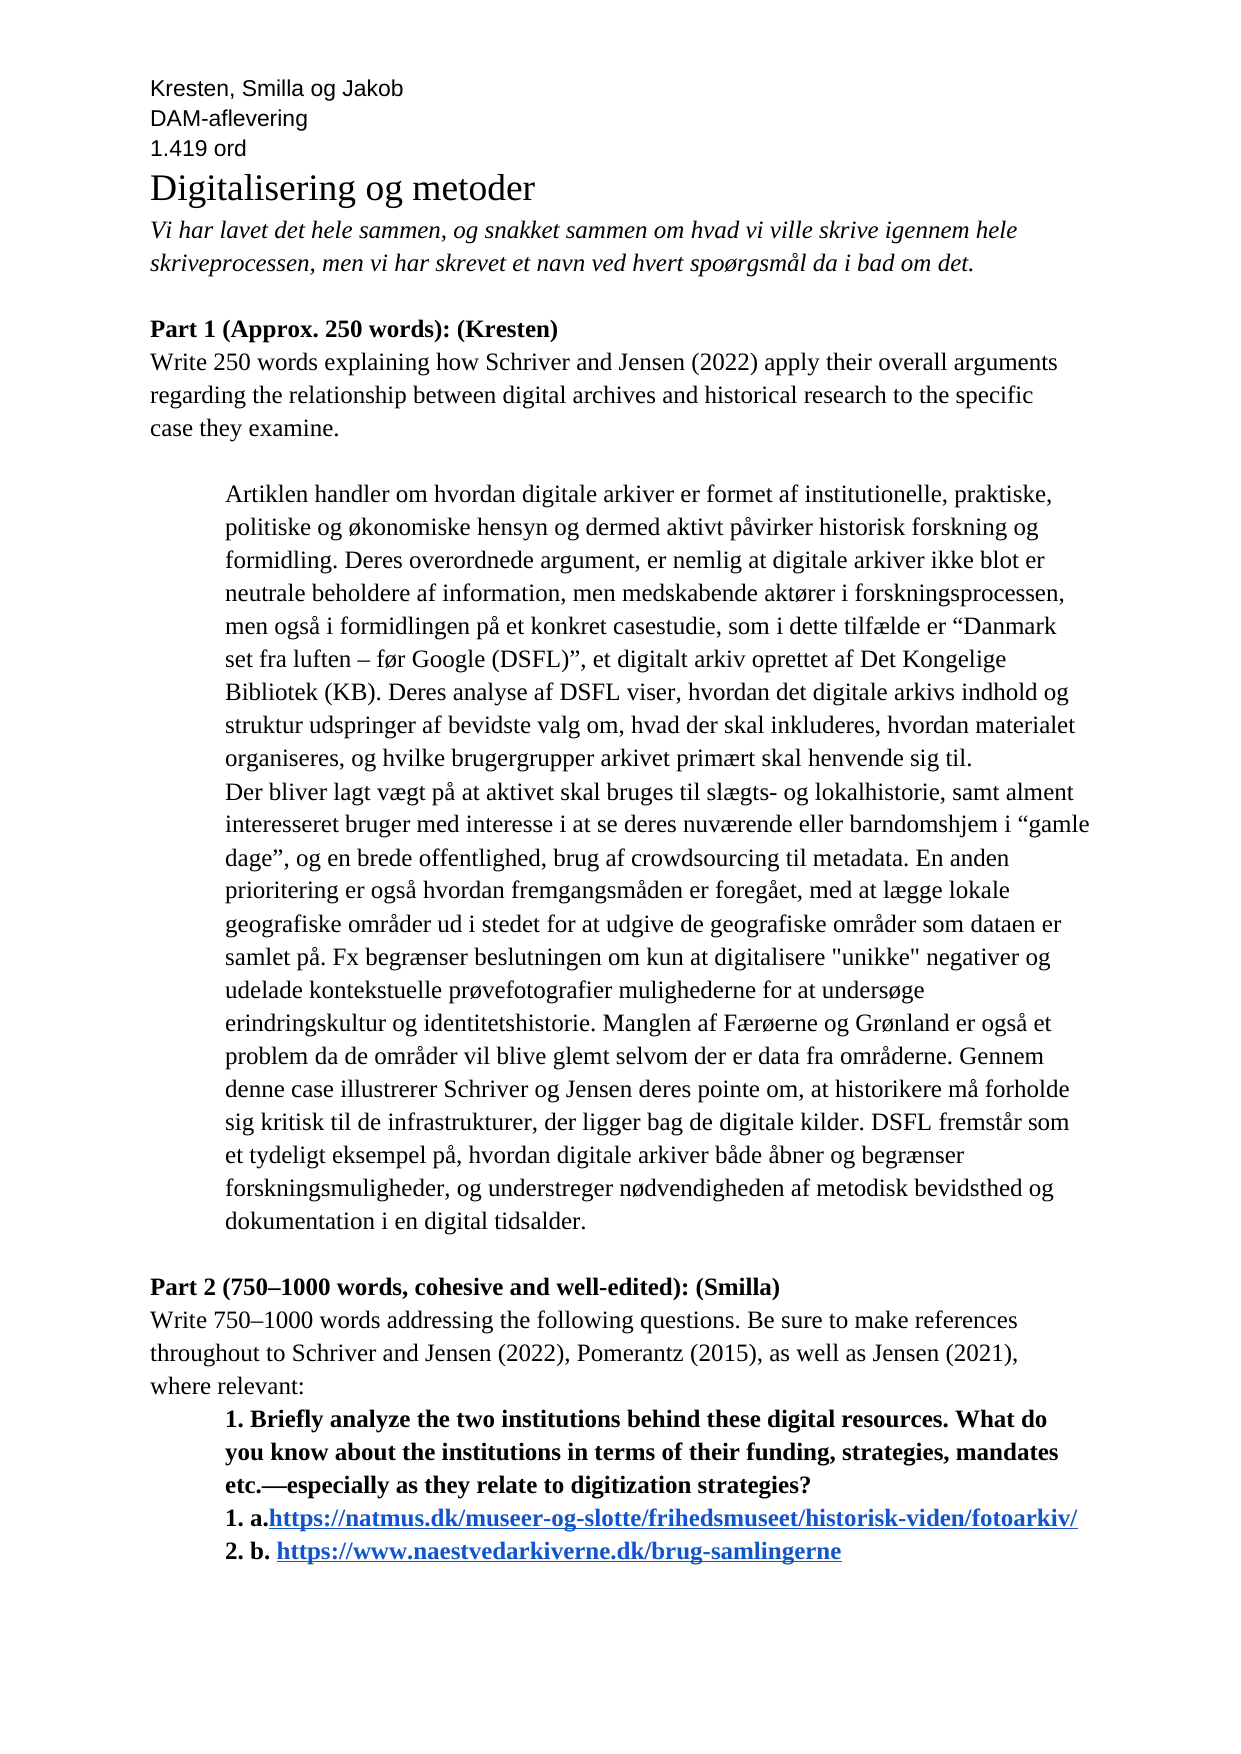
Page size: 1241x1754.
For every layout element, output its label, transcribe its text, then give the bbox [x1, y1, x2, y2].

text regarding the relationship between digital archives and historical research to the specific [150, 380, 1090, 409]
text Digitalisering og metoder [150, 166, 1090, 209]
text Write 250 words explaining how Schriver and Jensen (2022) apply their overall arguments [150, 347, 1090, 376]
text Part 1 (Approx. 250 words): (Kresten) [150, 314, 1090, 343]
text Vi har lavet det hele sammen, og snakket sammen om hvad vi ville skrive igennem hele skriveprocessen, men vi har skrevet et navn ved hvert spoørgsmål da i bad om det. [150, 215, 1090, 277]
text 2. b. https://www.naestvedarkiverne.dk/brug-samlingerne [225, 1536, 1090, 1565]
text Write 750–1000 words addressing the following questions. Be sure to make references [150, 1305, 1090, 1334]
text Der bliver lagt vægt på at aktivet skal bruges til slægts- og lokalhistorie, samt alment interesseret bruger med interesse i at se deres nuværende eller barndomshjem i “gamle dage”, og en brede offentlighed, brug af crowdsourcing til metadata. En anden prioritering er også hvordan fremgangsmåden er foregået, med at lægge lokale geografiske områder ud i stedet for at udgive de geografiske områder som dataen er samlet på. Fx begrænser beslutningen om kun at digitalisere "unikke" negativer og udelade kontekstuelle prøvefotografier mulighederne for at undersøge erindringskultur og identitetshistorie. Manglen af Færøerne og Grønland er også et problem da de områder vil blive glemt selvom der er data fra områderne. Gennem denne case illustrerer Schriver og Jensen deres pointe om, at historikere må forholde sig kritisk til de infrastrukturer, der ligger bag de digitale kilder. DSFL fremstår som et tydeligt eksempel på, hvordan digitale arkiver både åbner og begrænser forskningsmuligheder, og understreger nødvendigheden af metodisk bevidsthed og dokumentation i en digital tidsalder. [225, 777, 1090, 1234]
text throughout to Schriver and Jensen (2022), Pomerantz (2015), as well as Jensen (2021), [150, 1338, 1090, 1367]
text Artiklen handler om hvordan digitale arkiver er formet af institutionelle, praktiske, politiske og økonomiske hensyn og dermed aktivt påvirker historisk forskning og formidling. Deres overordnede argument, er nemlig at digitale arkiver ikke blot er neutrale beholdere af information, men medskabende aktører i forskningsprocessen, men også i formidlingen på et konkret casestudie, som i dette tilfælde er “Danmark set fra luften – før Google (DSFL)”, et digitalt arkiv oprettet af Det Kongelige Bibliotek (KB). Deres analyse af DSFL viser, hvordan det digitale arkivs indhold og struktur udspringer af bevidste valg om, hvad der skal inkluderes, hvordan materialet organiseres, og hvilke brugergrupper arkivet primært skal henvende sig til. [225, 479, 1090, 772]
text Part 2 (750–1000 words, cohesive and well-edited): (Smilla) [150, 1272, 1090, 1301]
text case they examine. [150, 413, 1090, 442]
text 1. Briefly analyze the two institutions behind these digital resources. What do you know about the institutions in terms of their funding, strategies, mandates etc.—especially as they relate to digitization strategies? [225, 1404, 1090, 1499]
text 1. a.https://natmus.dk/museer-og-slotte/frihedsmuseet/historisk-viden/fotoarkiv/ [225, 1503, 1090, 1532]
text where relevant: [150, 1371, 1090, 1400]
